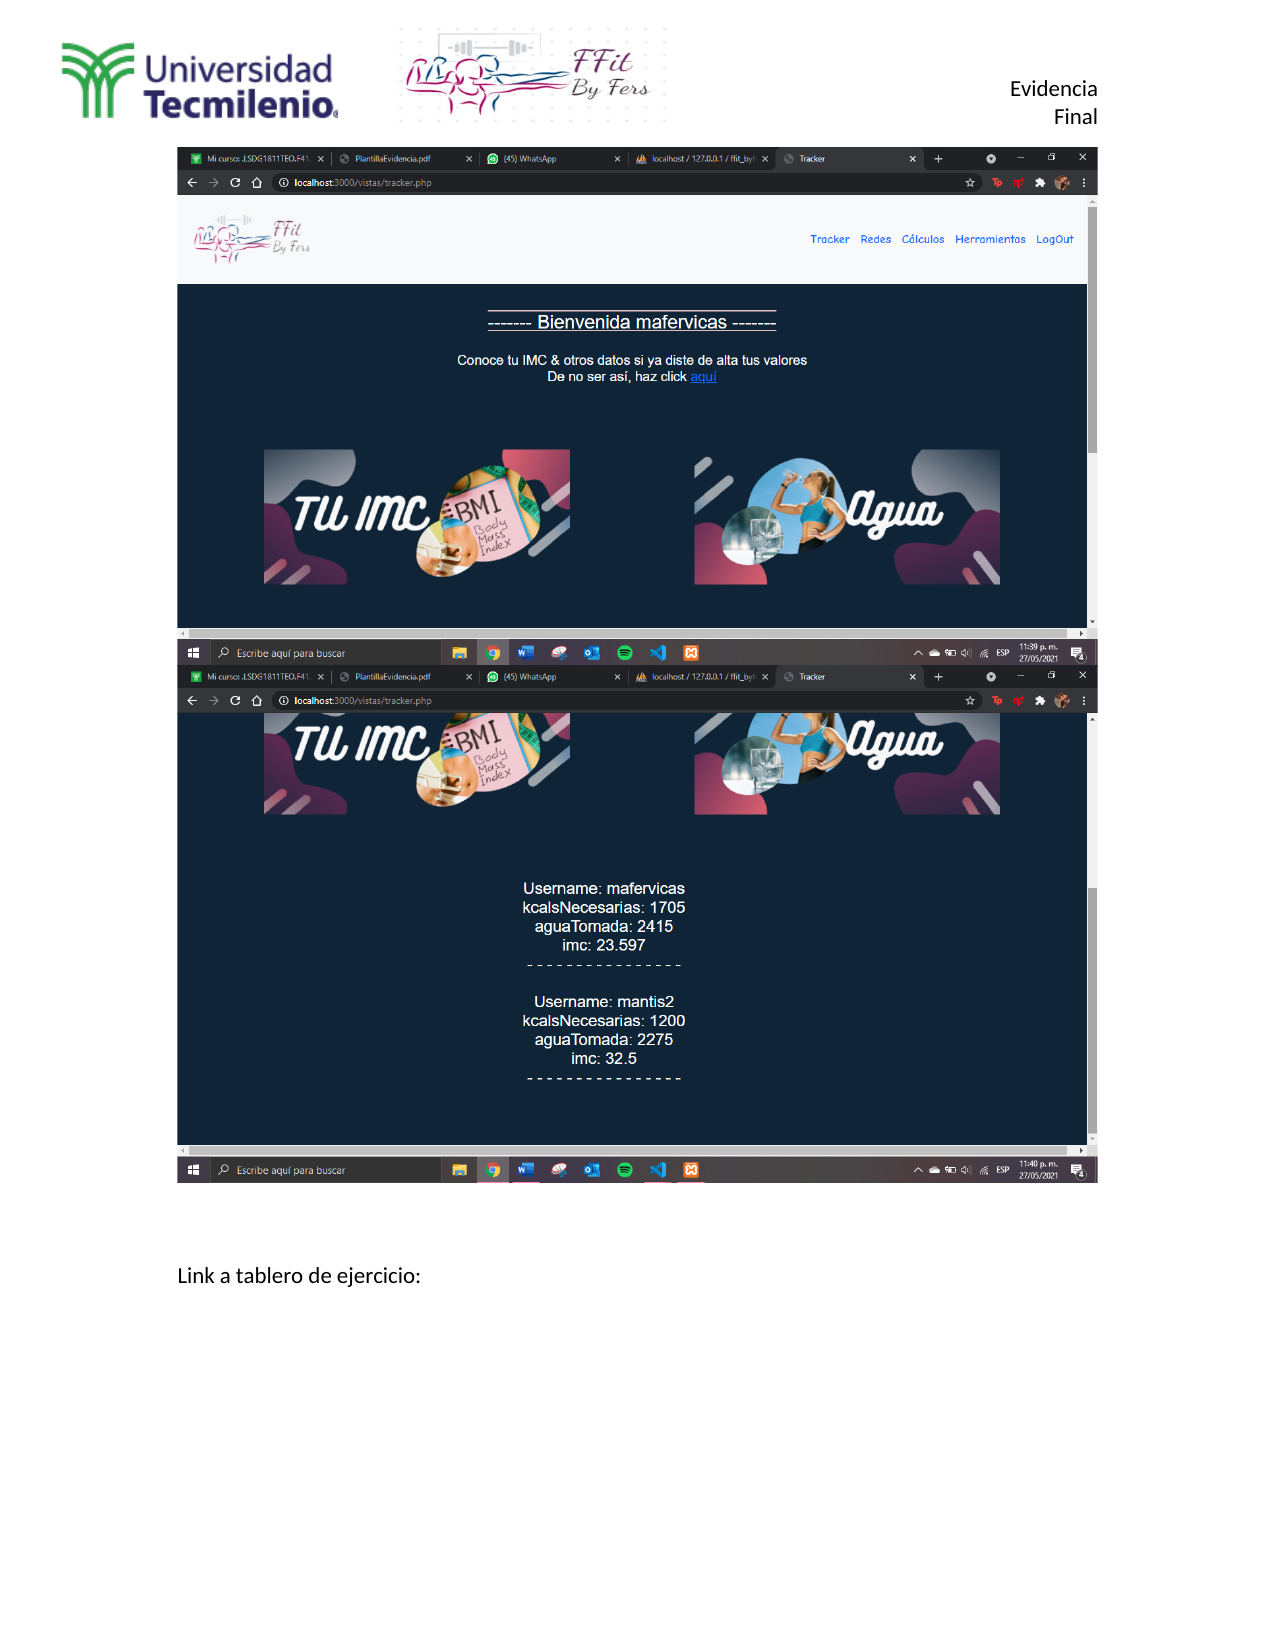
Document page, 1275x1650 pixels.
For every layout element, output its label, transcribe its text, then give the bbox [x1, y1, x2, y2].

picture [387, 25, 671, 130]
text Link a tablero de ejercicio: [177, 1261, 1098, 1289]
picture [177, 147, 1098, 1183]
picture [60, 34, 339, 122]
